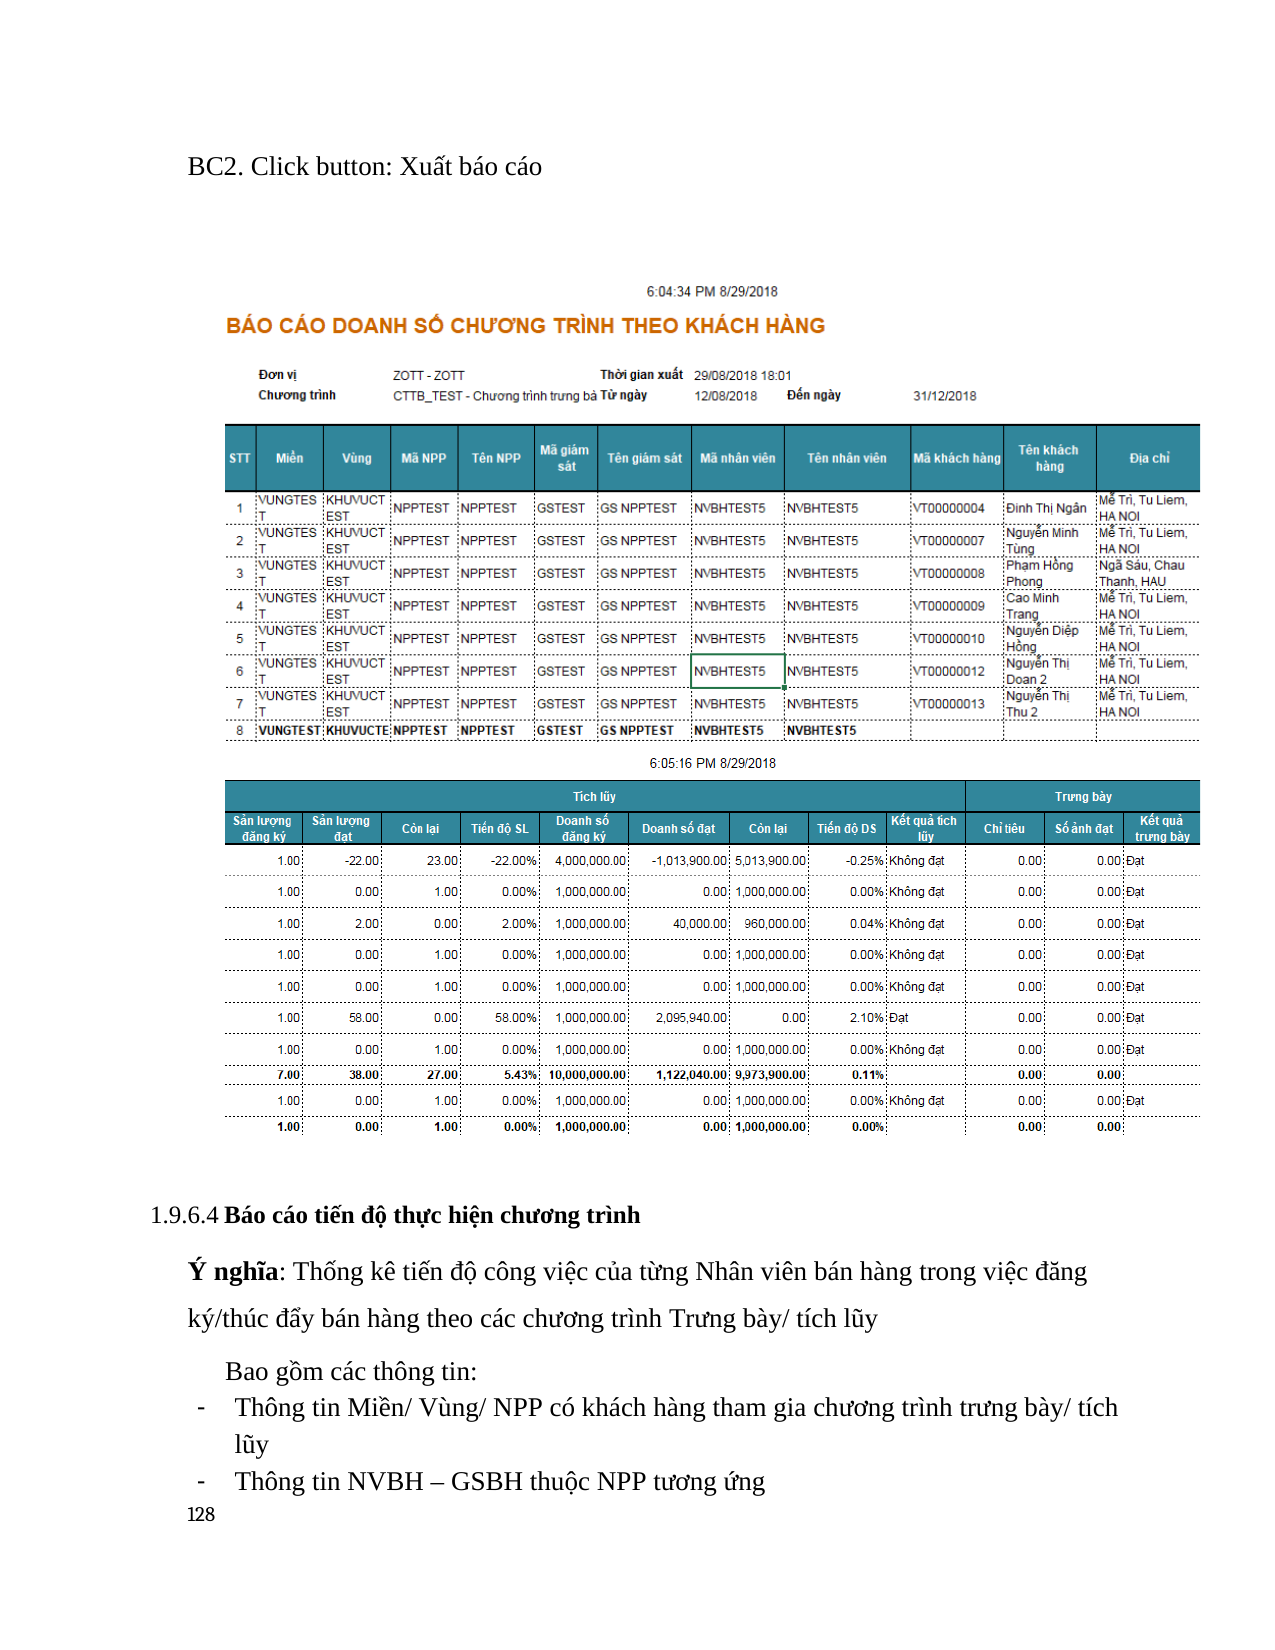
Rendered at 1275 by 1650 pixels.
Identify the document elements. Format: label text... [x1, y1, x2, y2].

text Ý nghĩa: Thống kê tiến độ công việc của từng Nhân viên bán hàng trong việc đăng ký/thúc đẩy bán hàng theo các chương trình Trưng bày/ tích lũy [187, 1255, 1136, 1333]
picture [225, 746, 1200, 1135]
list Thông tin Miền/ Vùng/ NPP có khách hàng tham gia chương trình trưng bày/ tích lũy [197, 1391, 1125, 1459]
subtitle Báo cáo tiến độ thực hiện chương trình [150, 1200, 1136, 1228]
list Thông tin NVBH – GSBH thuộc NPP tương ứng [197, 1464, 1125, 1497]
picture [225, 274, 1200, 742]
list Bao gồm các thông tin: [225, 1355, 1125, 1386]
text BC2. Click button: Xuất báo cáo [187, 150, 1136, 181]
